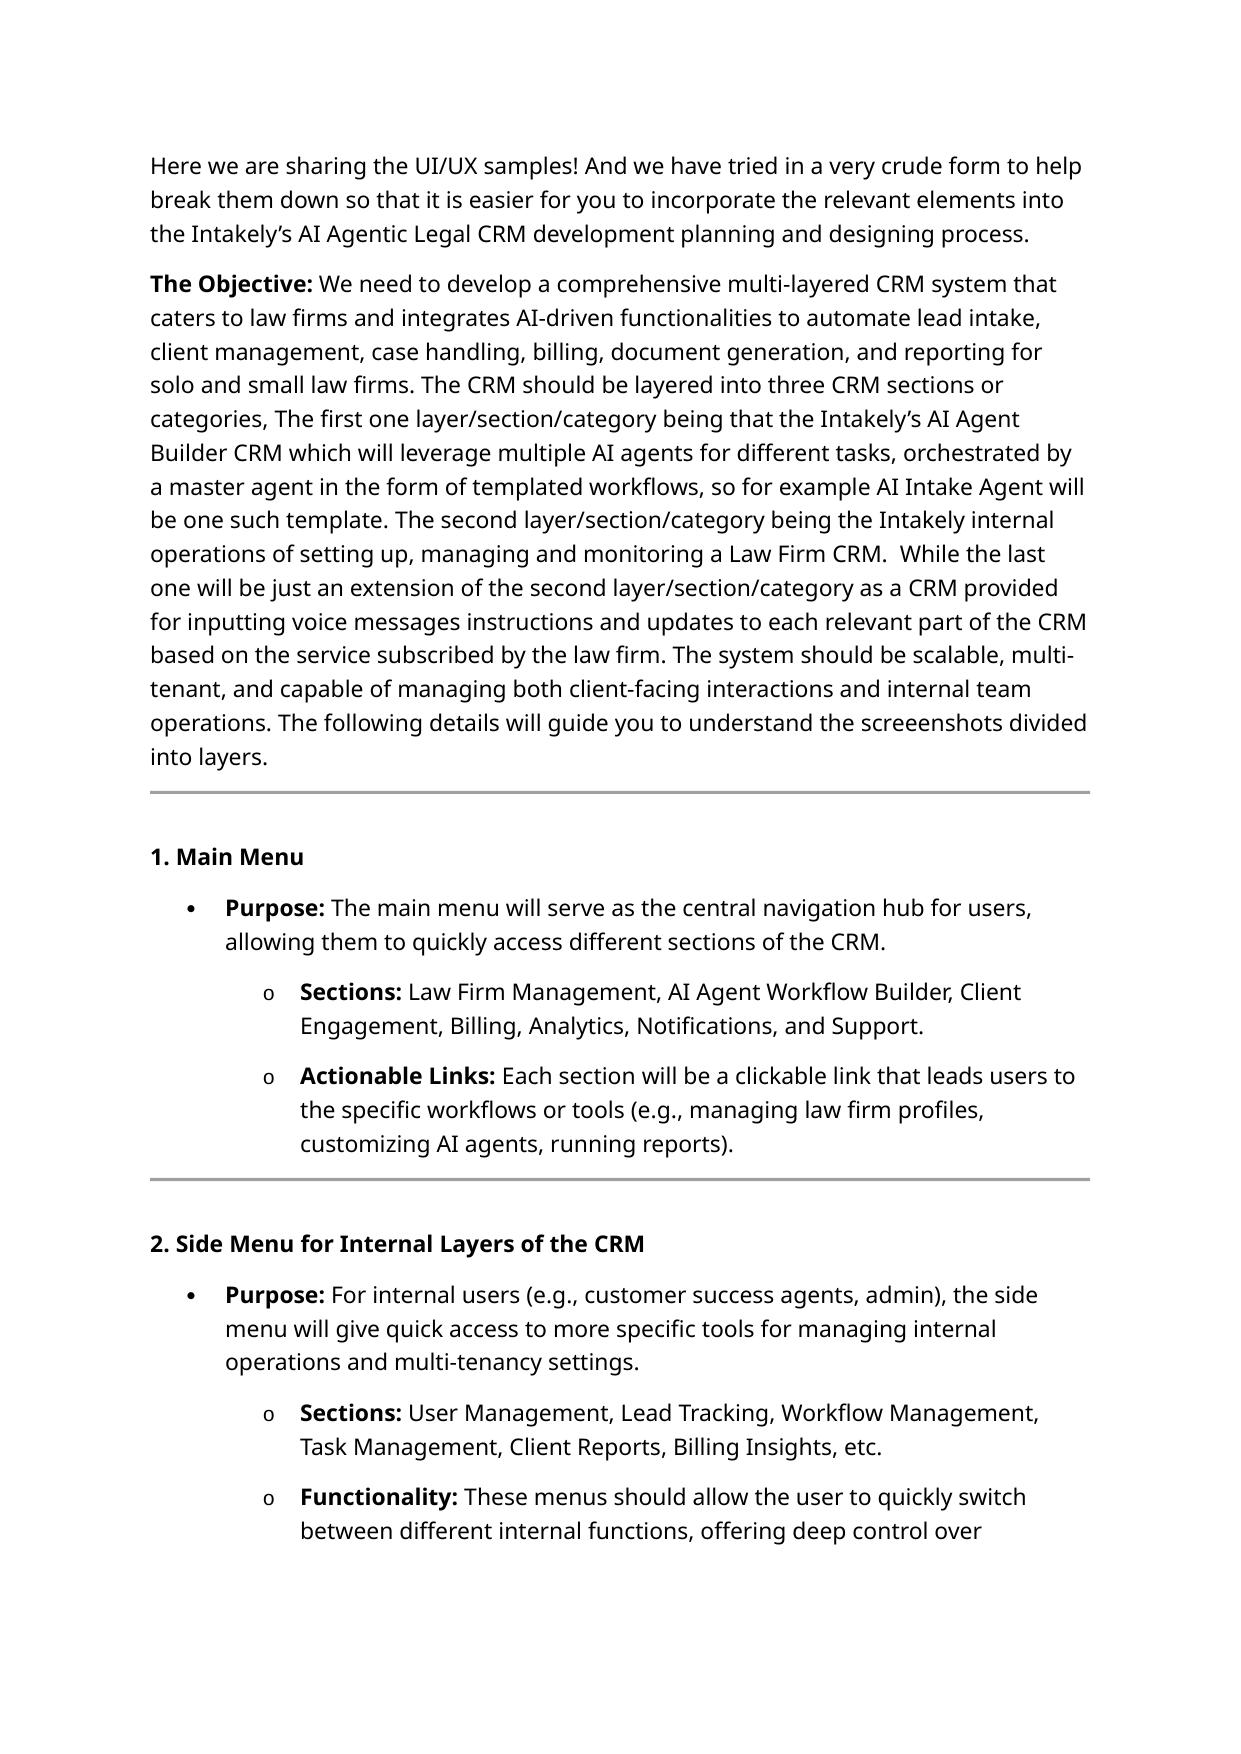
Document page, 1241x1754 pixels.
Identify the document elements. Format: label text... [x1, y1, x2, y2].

text Here we are sharing the UI/UX samples! And we have tried in a very crude form to help break them down so that it is easier for you to incorporate the relevant elements into the Intakely’s AI Agentic Legal CRM development planning and designing process. [150, 150, 1090, 249]
text 1. Main Menu [150, 841, 1090, 872]
list Purpose: For internal users (e.g., customer success agents, admin), the side menu will give quick access to more specific tools for managing internal operations and multi-tenancy settings. [187, 1279, 1090, 1377]
list Sections: Law Firm Management, AI Agent Workflow Builder, Client Engagement, Billing, Analytics, Notifications, and Support. [262, 976, 1090, 1041]
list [262, 1481, 1090, 1546]
list Actionable Links: Each section will be a clickable link that leads users to the specific workflows or tools (e.g., managing law firm profiles, customizing AI agents, running reports). [262, 1060, 1090, 1159]
text The Objective: We need to develop a comprehensive multi-layered CRM system that caters to law firms and integrates AI-driven functionalities to automate lead intake, client management, case handling, billing, document generation, and reporting for solo and small law firms. The CRM should be layered into three CRM sections or categories, The first one layer/section/category being that the Intakely’s AI Agent Builder CRM which will leverage multiple AI agents for different tasks, orchestrated by a master agent in the form of templated workflows, so for example AI Intake Agent will be one such template. The second layer/section/category being the Intakely internal operations of setting up, managing and monitoring a Law Firm CRM. While the last one will be just an extension of the second layer/section/category as a CRM provided for inputting voice messages instructions and updates to each relevant part of the CRM based on the service subscribed by the law firm. The system should be scalable, multi-tenant, and capable of managing both client-facing interactions and internal team operations. The following details will guide you to understand the screeenshots divided into layers. [150, 268, 1090, 772]
list Sections: User Management, Lead Tracking, Workflow Management, Task Management, Client Reports, Billing Insights, etc. [262, 1397, 1090, 1462]
text 2. Side Menu for Internal Layers of the CRM [150, 1228, 1090, 1259]
list Purpose: The main menu will serve as the central navigation hub for users, allowing them to quickly access different sections of the CRM. [187, 892, 1090, 957]
